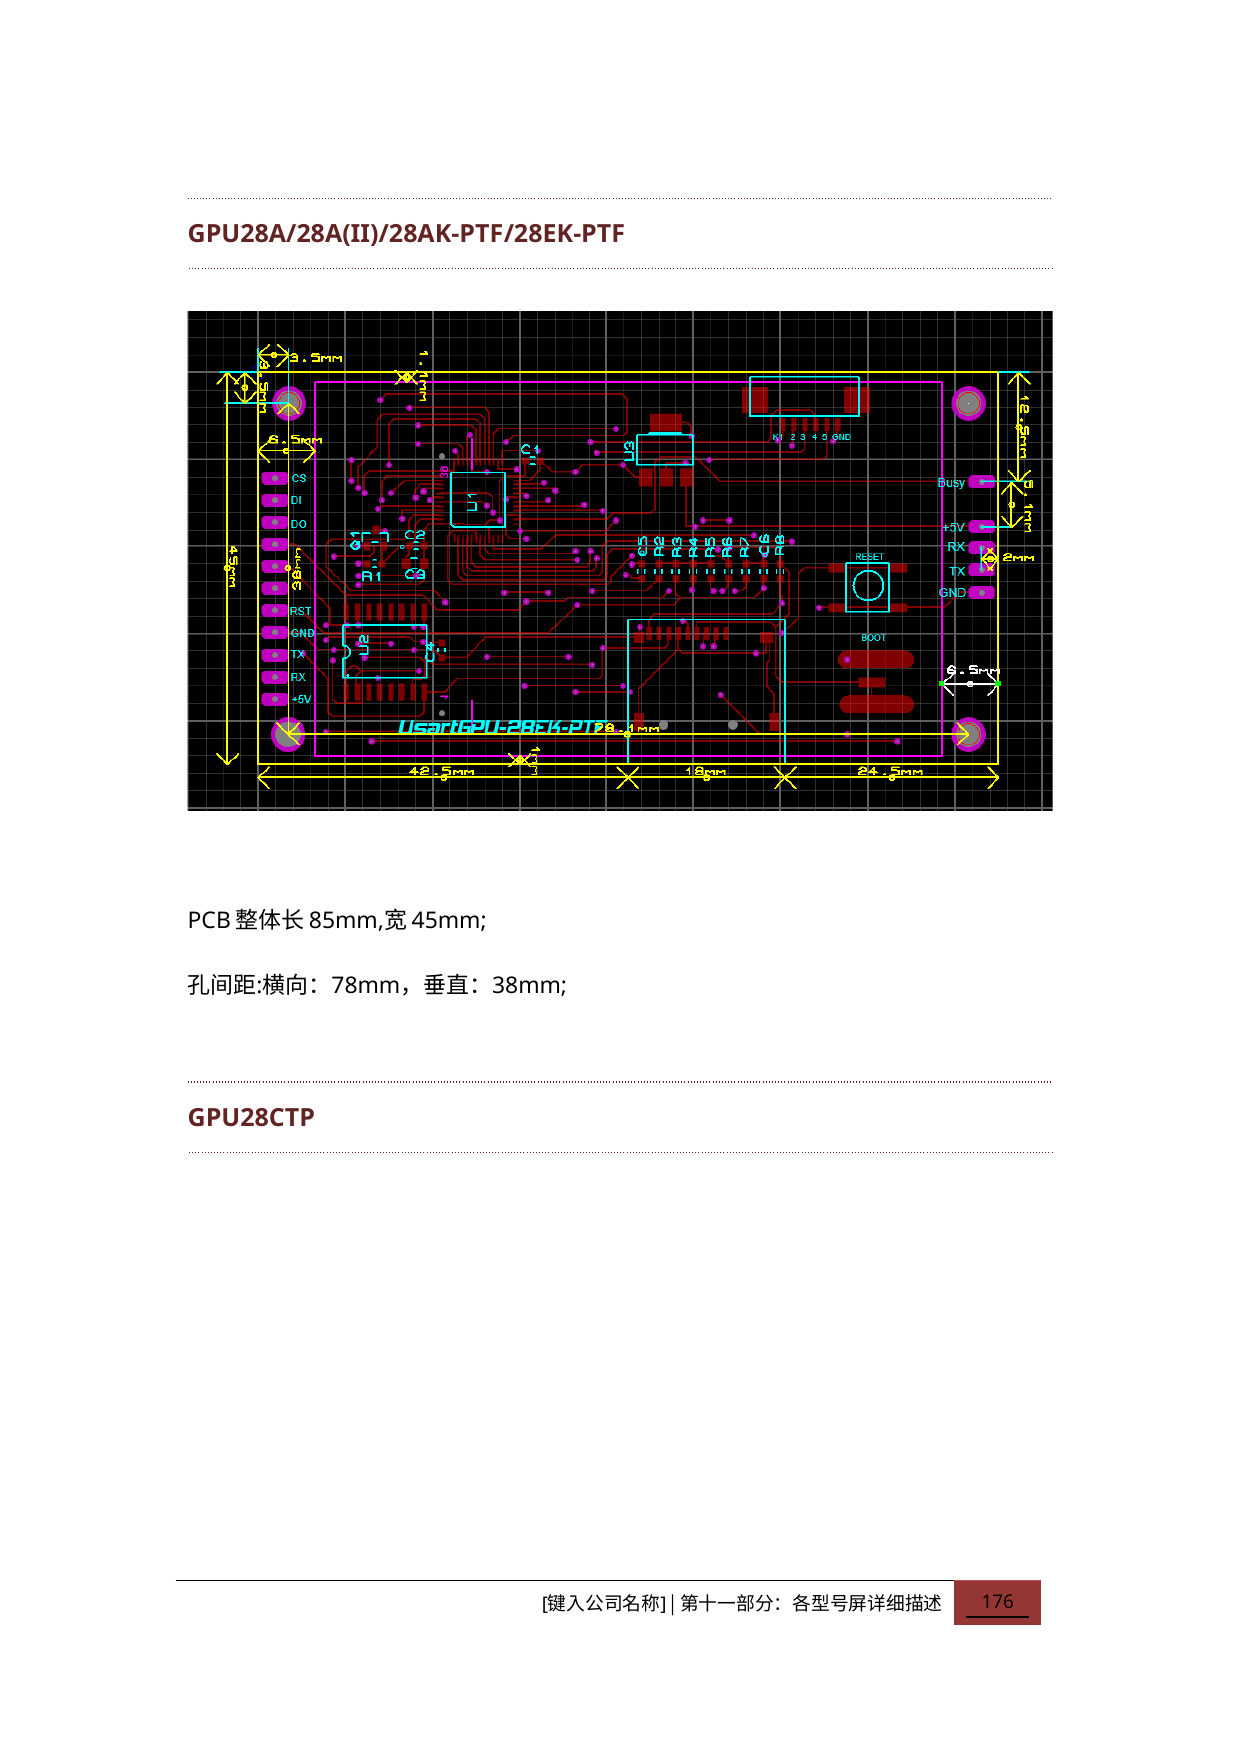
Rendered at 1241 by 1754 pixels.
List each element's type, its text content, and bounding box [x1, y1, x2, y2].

subtitle GPU28CTP [187, 1081, 1053, 1153]
text 孔间距:横向：78mm，垂直：38mm; [187, 951, 1053, 1016]
text PCB整体长85mm,宽45mm; [187, 886, 1053, 951]
subtitle GPU28A/28A(II)/28AK-PTF/28EK-PTF [187, 197, 1053, 269]
picture [187, 311, 1053, 811]
